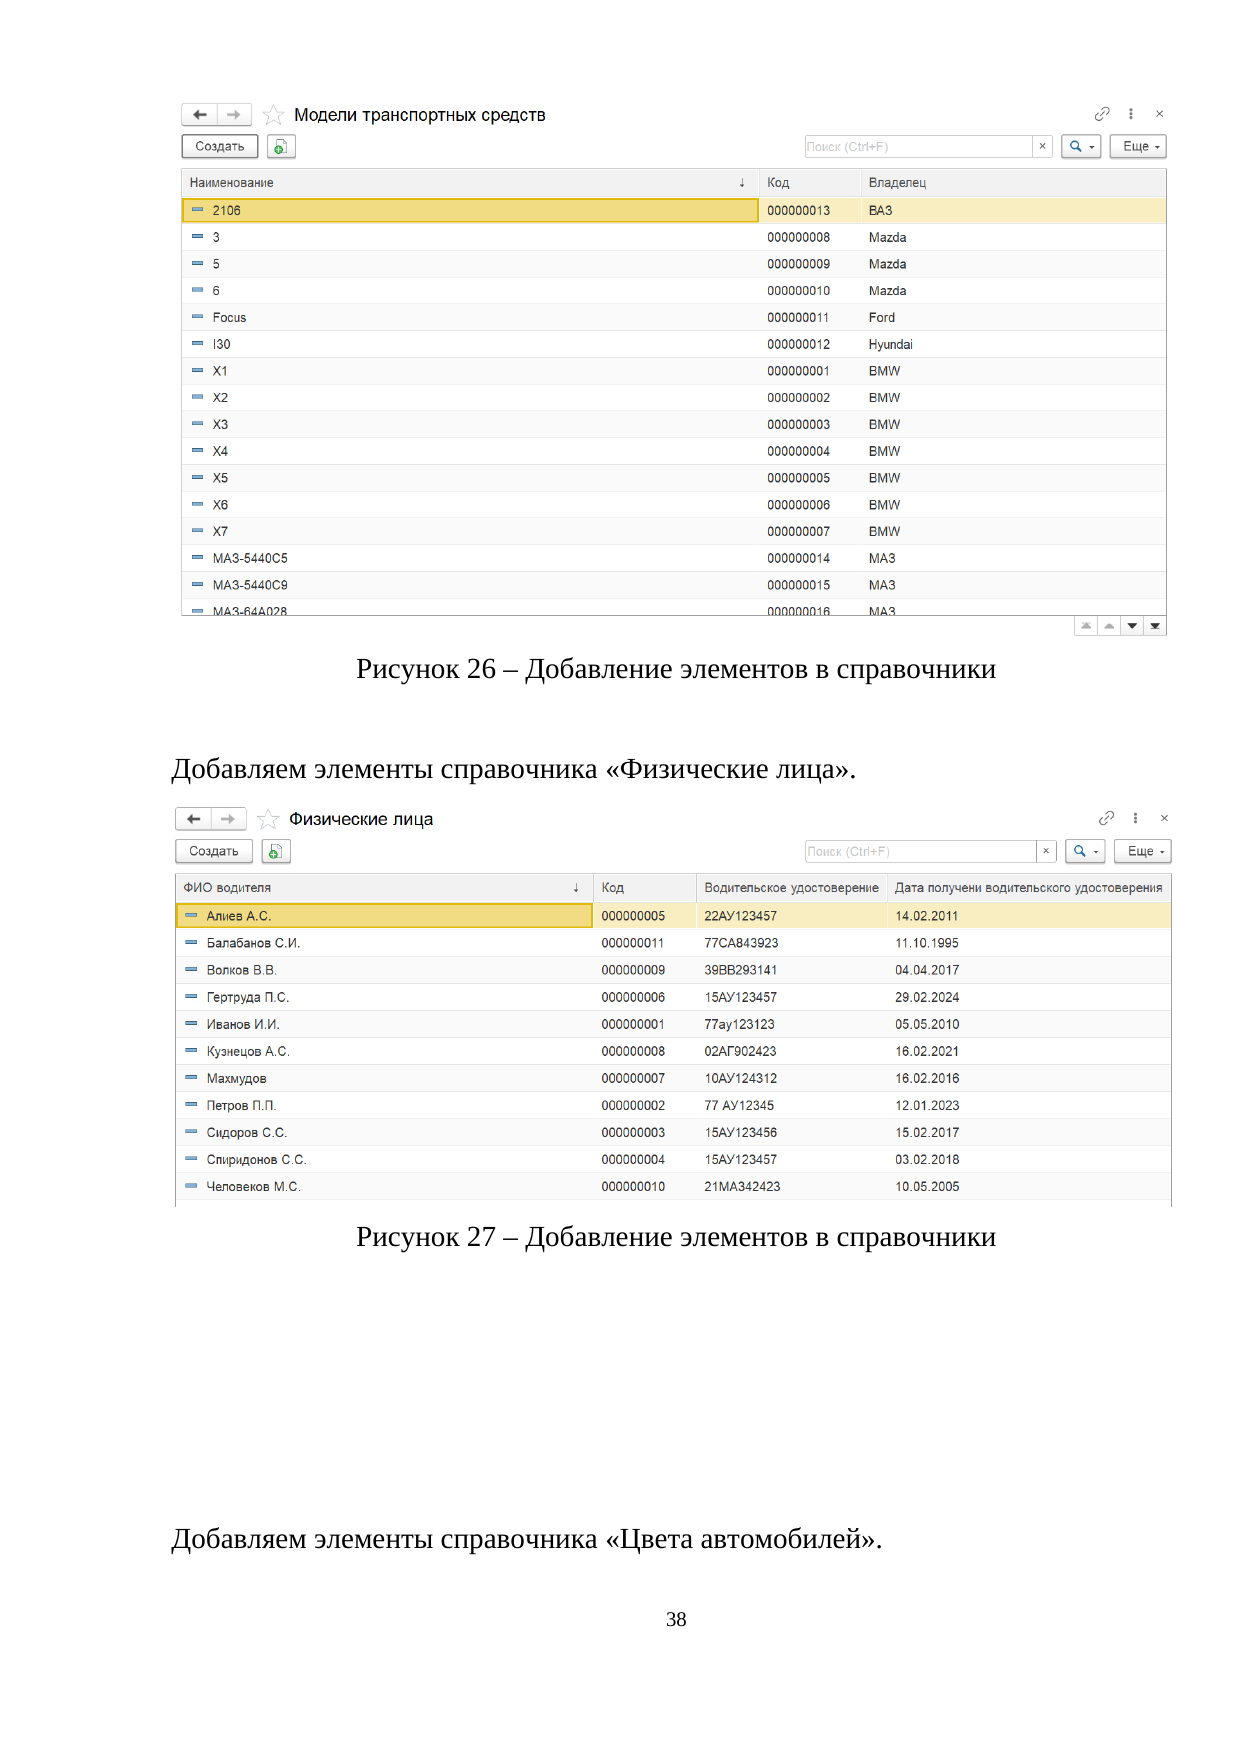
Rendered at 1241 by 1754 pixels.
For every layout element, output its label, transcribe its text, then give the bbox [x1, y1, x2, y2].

text Рисунок 26 – Добавление элементов в справочники [171, 651, 1181, 684]
text Рисунок 27 – Добавление элементов в справочники [171, 1219, 1181, 1253]
picture [171, 100, 1180, 639]
text Добавляем элементы справочника «Физические лица». [171, 751, 1181, 785]
picture [171, 801, 1180, 1207]
text Добавляем элементы справочника «Цвета автомобилей». [171, 1521, 1181, 1554]
